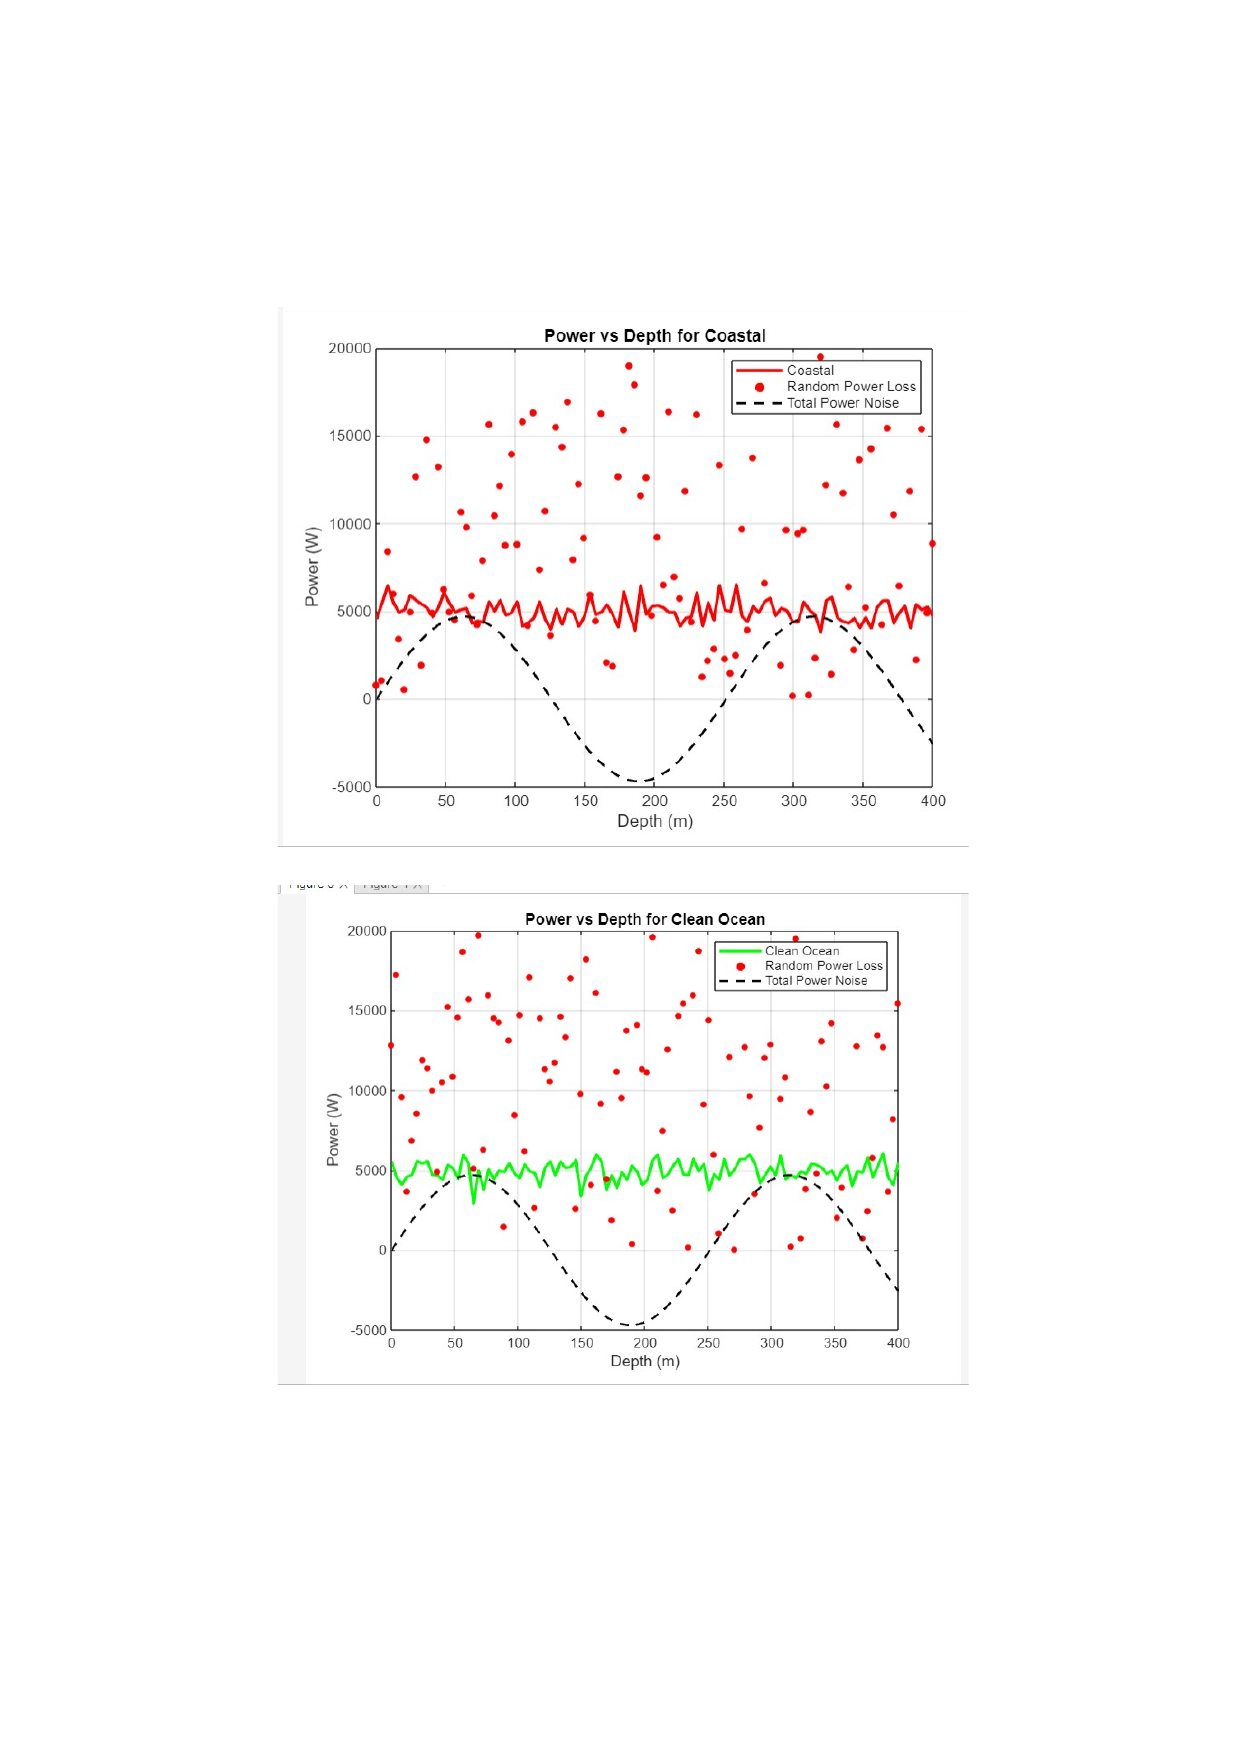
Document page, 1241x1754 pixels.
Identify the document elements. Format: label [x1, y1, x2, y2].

picture [277, 885, 969, 1389]
picture [277, 307, 969, 856]
